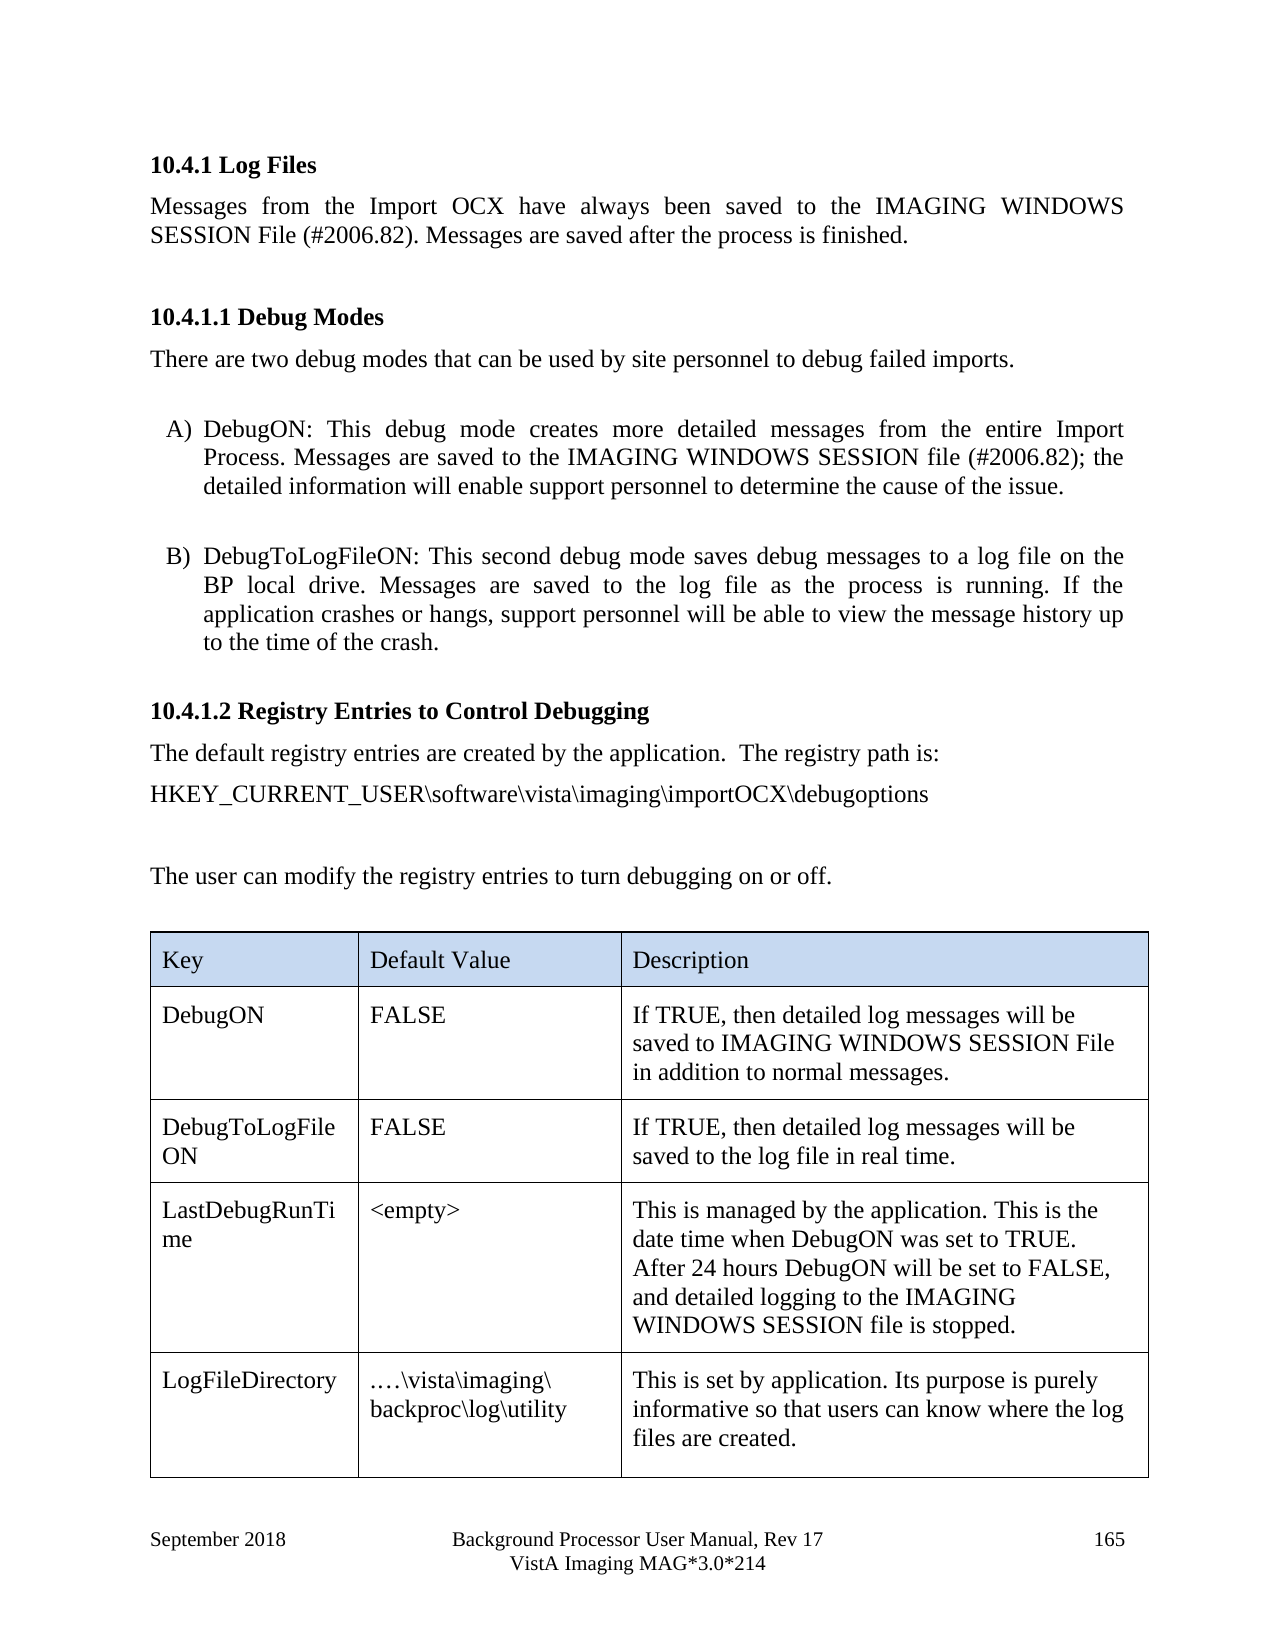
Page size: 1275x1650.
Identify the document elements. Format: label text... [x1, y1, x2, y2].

subtitle 10.4.1 Log Files [150, 150, 1125, 179]
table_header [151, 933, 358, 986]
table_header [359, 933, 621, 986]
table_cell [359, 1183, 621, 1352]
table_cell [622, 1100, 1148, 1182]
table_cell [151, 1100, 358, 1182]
subtitle 10.4.1.2 Registry Entries to Control Debugging [150, 696, 1125, 725]
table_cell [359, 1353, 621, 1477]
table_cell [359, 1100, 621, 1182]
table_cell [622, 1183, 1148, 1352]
text The default registry entries are created by the application. The registry path is: [150, 738, 1125, 766]
subtitle 10.4.1.1 Debug Modes [150, 302, 1125, 331]
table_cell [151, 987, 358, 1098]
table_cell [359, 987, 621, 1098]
list DebugON: This debug mode creates more detailed messages from the entire Import Process. Messages are saved to the IMAGING WINDOWS SESSION file (#2006.82); the detailed information will enable support personnel to determine the cause of the issue. [166, 414, 1125, 500]
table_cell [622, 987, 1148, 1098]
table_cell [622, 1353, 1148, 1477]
text There are two debug modes that can be used by site personnel to debug failed imports. [150, 344, 1125, 372]
list DebugToLogFileON: This second debug mode saves debug messages to a log file on the BP local drive. Messages are saved to the log file as the process is running. If the application crashes or hangs, support personnel will be able to view the message history up to the time of the crash. [166, 541, 1125, 656]
text Messages from the Import OCX have always been saved to the IMAGING WINDOWS SESSION File (#2006.82). Messages are saved after the process is finished. [150, 191, 1125, 249]
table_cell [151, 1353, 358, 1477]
text The user can modify the registry entries to turn debugging on or off. [150, 861, 1125, 890]
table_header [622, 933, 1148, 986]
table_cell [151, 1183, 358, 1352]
text HKEY_CURRENT_USER\software\vista\imaging\importOCX\debugoptions [150, 779, 1125, 808]
